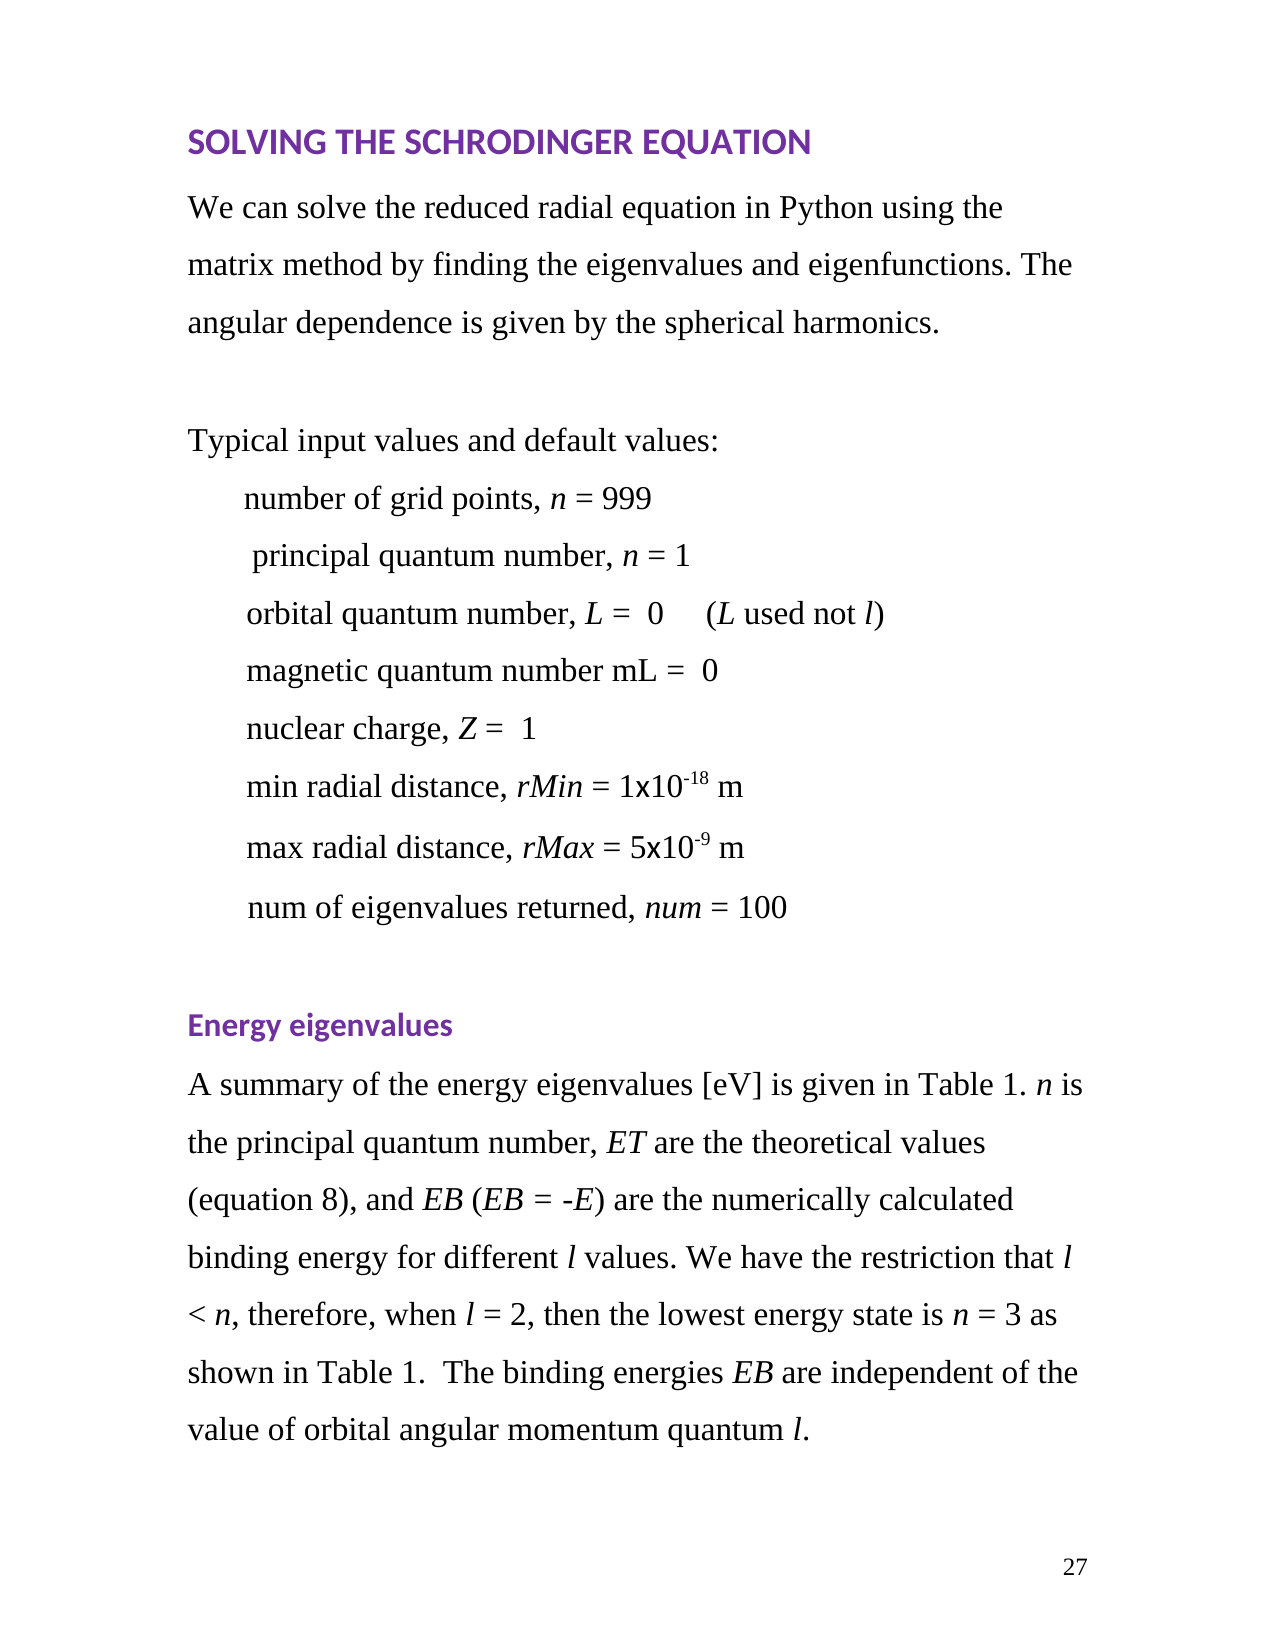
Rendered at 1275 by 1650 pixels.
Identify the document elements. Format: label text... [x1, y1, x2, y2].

text principal quantum number, n = 1 [187, 535, 1088, 574]
text max radial distance, rMax = 5x10-9 m [187, 826, 1088, 867]
text Energy eigenvalues [187, 1004, 1088, 1044]
text number of grid points, n = 999 [187, 478, 1088, 516]
text Typical input values and default values: [187, 420, 1088, 459]
text magnetic quantum number mL = 0 [187, 650, 1088, 689]
text orbital quantum number, L = 0 (L used not l) [187, 593, 1088, 631]
text min radial distance, rMin = 1x10-18 m [187, 765, 1088, 806]
text num of eigenvalues returned, num = 100 [187, 887, 1088, 926]
text nuclear charge, Z = 1 [187, 708, 1088, 746]
text A summary of the energy eigenvalues [eV] is given in Table 1. n is the principal quantum number, ET are the theoretical values (equation 8), and EB (EB = -E) are the numerically calculated binding energy for different l values. We have the restriction that l < n, therefore, when l = 2, then the lowest energy state is n = 3 as shown in Table 1. The binding energies EB are independent of the value of orbital angular momentum quantum l. [187, 1065, 1088, 1448]
text We can solve the reduced radial equation in Python using the matrix method by finding the eigenvalues and eigenfunctions. The angular dependence is given by the spherical harmonics. [187, 187, 1088, 340]
text SOLVING THE SCHRODINGER EQUATION [187, 118, 1088, 164]
